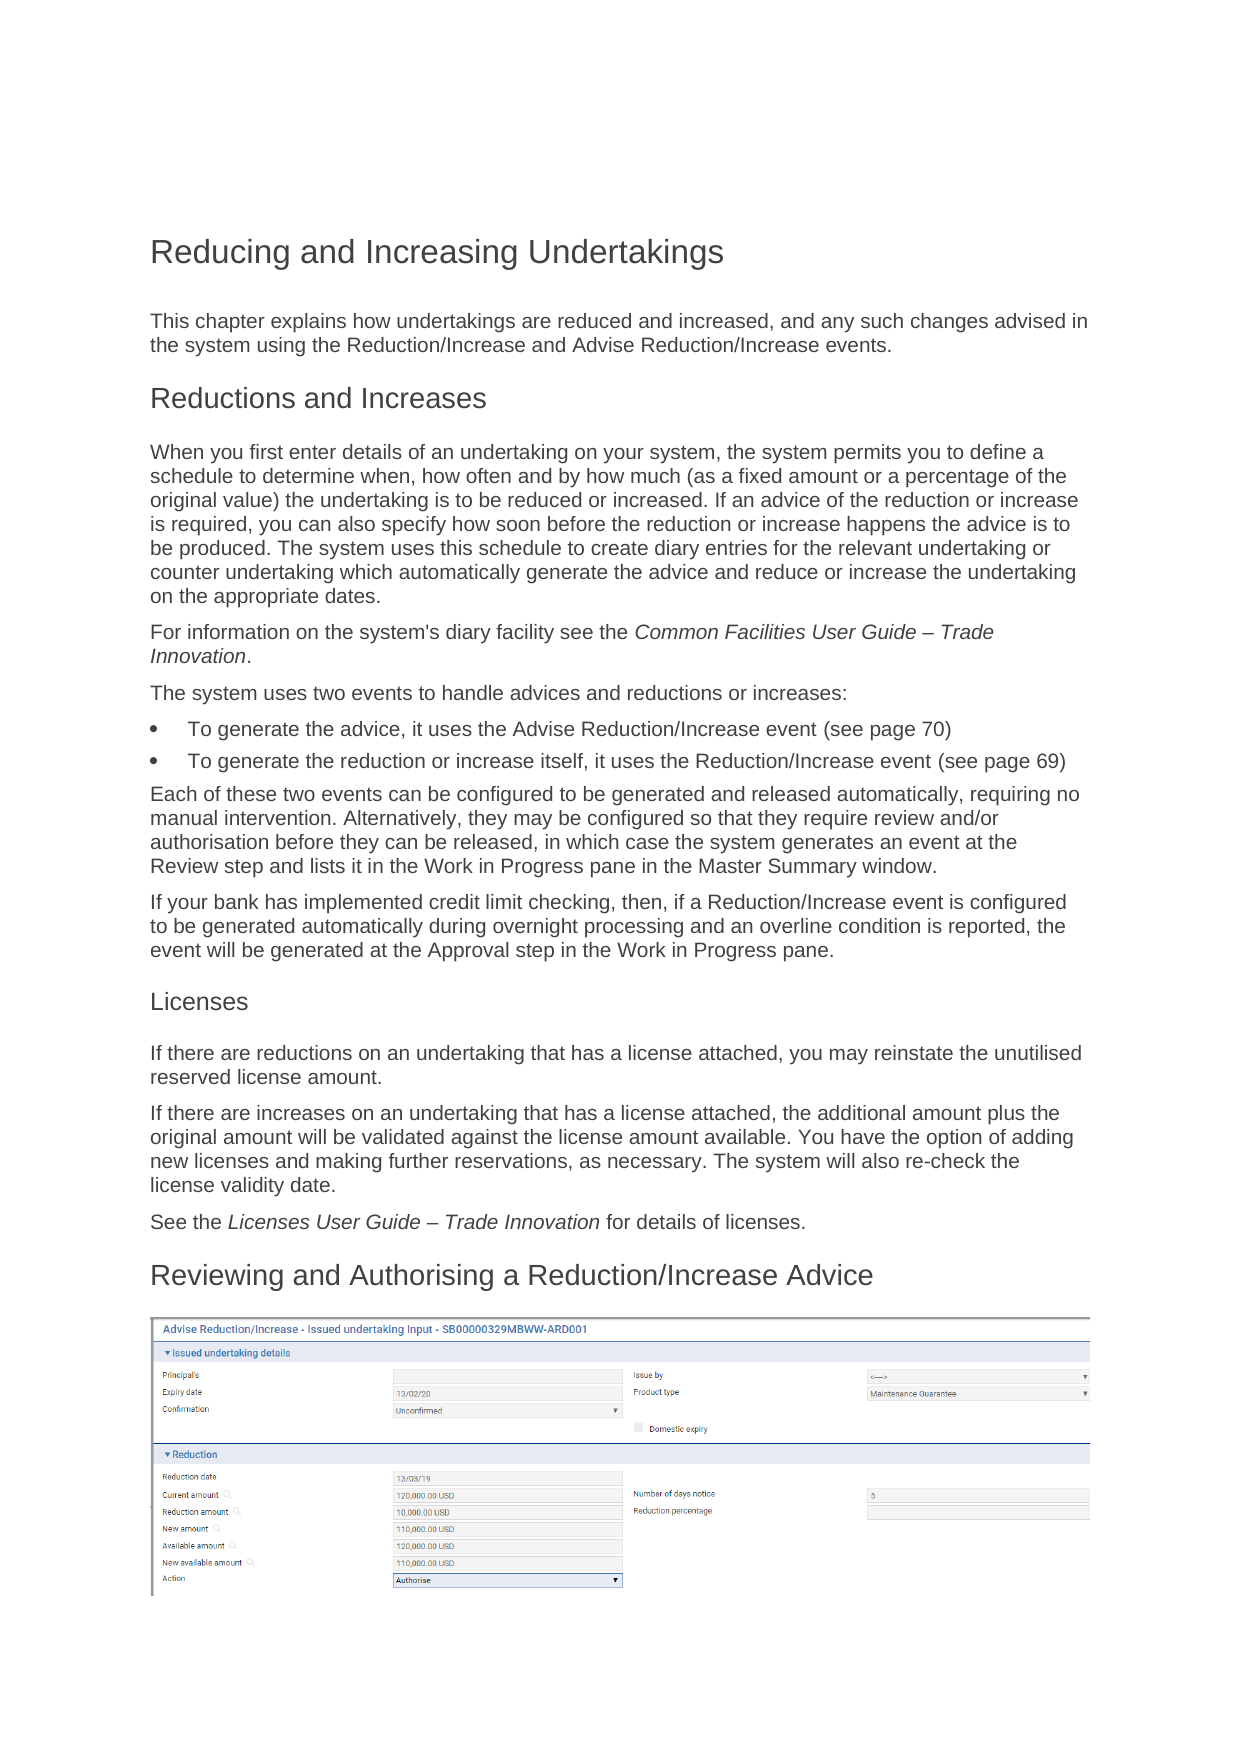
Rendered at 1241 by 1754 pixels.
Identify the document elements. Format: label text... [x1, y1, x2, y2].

text The system uses two events to handle advices and reductions or increases: [150, 681, 1090, 704]
text To generate the reduction or increase itself, it uses the Reduction/Increase event (see page 67) [150, 749, 1090, 773]
text If your bank has implemented credit limit checking, then, if a Reduction/Increase event is configured to be generated automatically during overnight processing and an overline condition is reported, the event will be generated at the Approval step in the Work in Progress pane. [150, 890, 1090, 962]
text See the Licenses User Guide – Trade Innovation for details of licenses. [150, 1209, 1090, 1233]
text If there are reductions on an undertaking that has a license attached, you may reinstate the unutilised reserved license amount. [150, 1041, 1090, 1089]
text This chapter explains how undertakings are reduced and increased, and any such changes advised in the system using the Reduction/Increase and Advise Reduction/Increase events. [150, 308, 1090, 356]
subtitle Reducing and Increasing Undertakings [150, 232, 1090, 271]
subtitle Reductions and Increases [150, 381, 1090, 415]
text When you first enter details of an undertaking on your system, the system permits you to define a schedule to determine when, how often and by how much (as a fixed amount or a percentage of the original value) the undertaking is to be reduced or increased. If an advice of the reduction or increase is required, you can also specify how soon before the reduction or increase happens the advice is to be produced. The system uses this schedule to create diary entries for the relevant undertaking or counter undertaking which automatically generate the advice and reduce or increase the undertaking on the appropriate dates. [150, 440, 1090, 608]
subtitle Licenses [150, 987, 1090, 1016]
text Each of these two events can be configured to be generated and released automatically, requiring no manual intervention. Alternatively, they may be configured so that they require review and/or authorisation before they can be released, in which case the system generates an event at the Review step and lists it in the Work in Progress pane in the Master Summary window. [150, 782, 1090, 878]
text To generate the advice, it uses the Advise Reduction/Increase event (see page 68) [150, 717, 1090, 741]
picture [150, 1317, 1091, 1596]
subtitle Reviewing and Authorising a Reduction/Increase Advice [150, 1258, 1090, 1292]
text For information on the system's diary facility see the Common Facilities User Guide – Trade Innovation. [150, 620, 1090, 668]
text If there are increases on an undertaking that has a license attached, the additional amount plus the original amount will be validated against the license amount available. You have the option of adding new licenses and making further reservations, as necessary. The system will also re-check the license validity date. [150, 1101, 1090, 1197]
